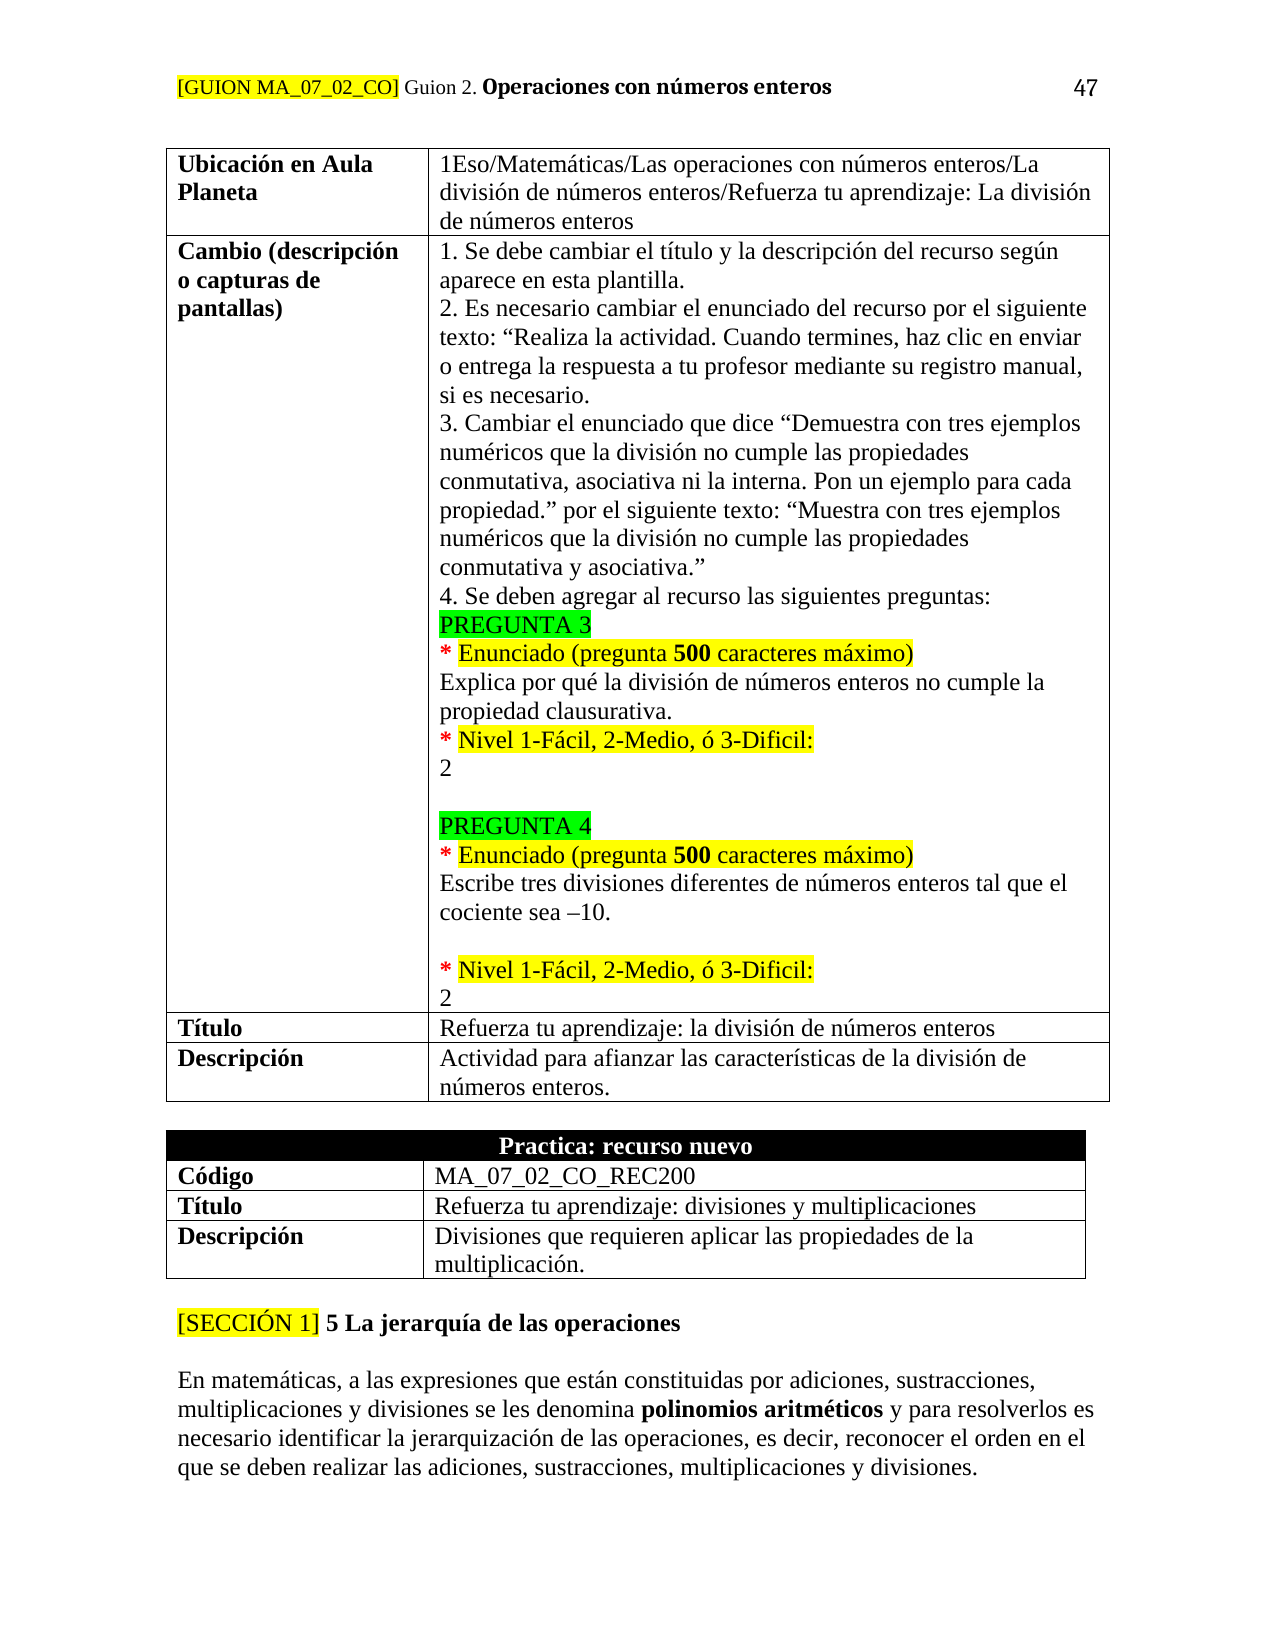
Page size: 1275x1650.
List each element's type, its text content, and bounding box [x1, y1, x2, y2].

table_header Practica: recurso nuevo [167, 1131, 1085, 1160]
table_cell Refuerza tu aprendizaje: la división de números enteros [429, 1013, 1109, 1042]
table_cell Descripción [167, 1221, 423, 1278]
table_cell 1Eso/Matemáticas/Las operaciones con números enteros/La división de números enteros/Refuerza tu aprendizaje: La división de números enteros [429, 149, 1109, 235]
table_cell Título [167, 1013, 428, 1042]
table_cell Refuerza tu aprendizaje: divisiones y multiplicaciones [424, 1191, 1085, 1220]
table_cell Código [167, 1161, 423, 1190]
table_cell Ubicación en Aula Planeta [167, 149, 428, 235]
text [SECCIÓN 1] 5 La jerarquía de las operaciones [319, 1308, 1098, 1337]
table_cell Divisiones que requieren aplicar las propiedades de la multiplicación. [424, 1221, 1085, 1278]
text En matemáticas, a las expresiones que están constituidas por adiciones, sustracciones, multiplicaciones y divisiones se les denomina polinomios aritméticos y para resolverlos es necesario identificar la jerarquización de las operaciones, es decir, reconocer el orden en el que se deben realizar las adiciones, sustracciones, multiplicaciones y divisiones. [177, 1366, 1098, 1481]
table_cell MA_07_02_CO_REC200 [424, 1161, 1085, 1190]
table_cell Actividad para afianzar las características de la división de números enteros. [429, 1043, 1109, 1101]
table_cell Descripción [167, 1043, 428, 1101]
table_cell Cambio (descripción o capturas de pantallas) [167, 236, 428, 1012]
table_cell Título [167, 1191, 423, 1220]
table_cell 1. Se debe cambiar el título y la descripción del recurso según aparece en esta plantilla. 2. Es necesario cambiar el enunciado del recurso por el siguiente texto: “Realiza la actividad. Cuando termines, haz clic en enviar o entrega la respuesta a tu profesor mediante su registro manual, si es necesario. 3. Cambiar el enunciado que dice “Demuestra con tres ejemplos numéricos que la división no cumple las propiedades conmutativa, asociativa ni la interna. Pon un ejemplo para cada propiedad.” por el siguiente texto: “Muestra con tres ejemplos numéricos que la división no cumple las propiedades conmutativa y asociativa.” 4. Se deben agregar al recurso las siguientes preguntas: PREGUNTA 3 * Enunciado (pregunta 500 caracteres máximo) Explica por qué la división de números enteros no cumple la propiedad clausurativa. * Nivel 1-Fácil, 2-Medio, ó 3-Dificil: 2 PREGUNTA 4 * Enunciado (pregunta 500 caracteres máximo) Escribe tres divisiones diferentes de números enteros tal que el cociente sea ‒10. * Nivel 1-Fácil, 2-Medio, ó 3-Dificil: 2 [429, 236, 1109, 1012]
